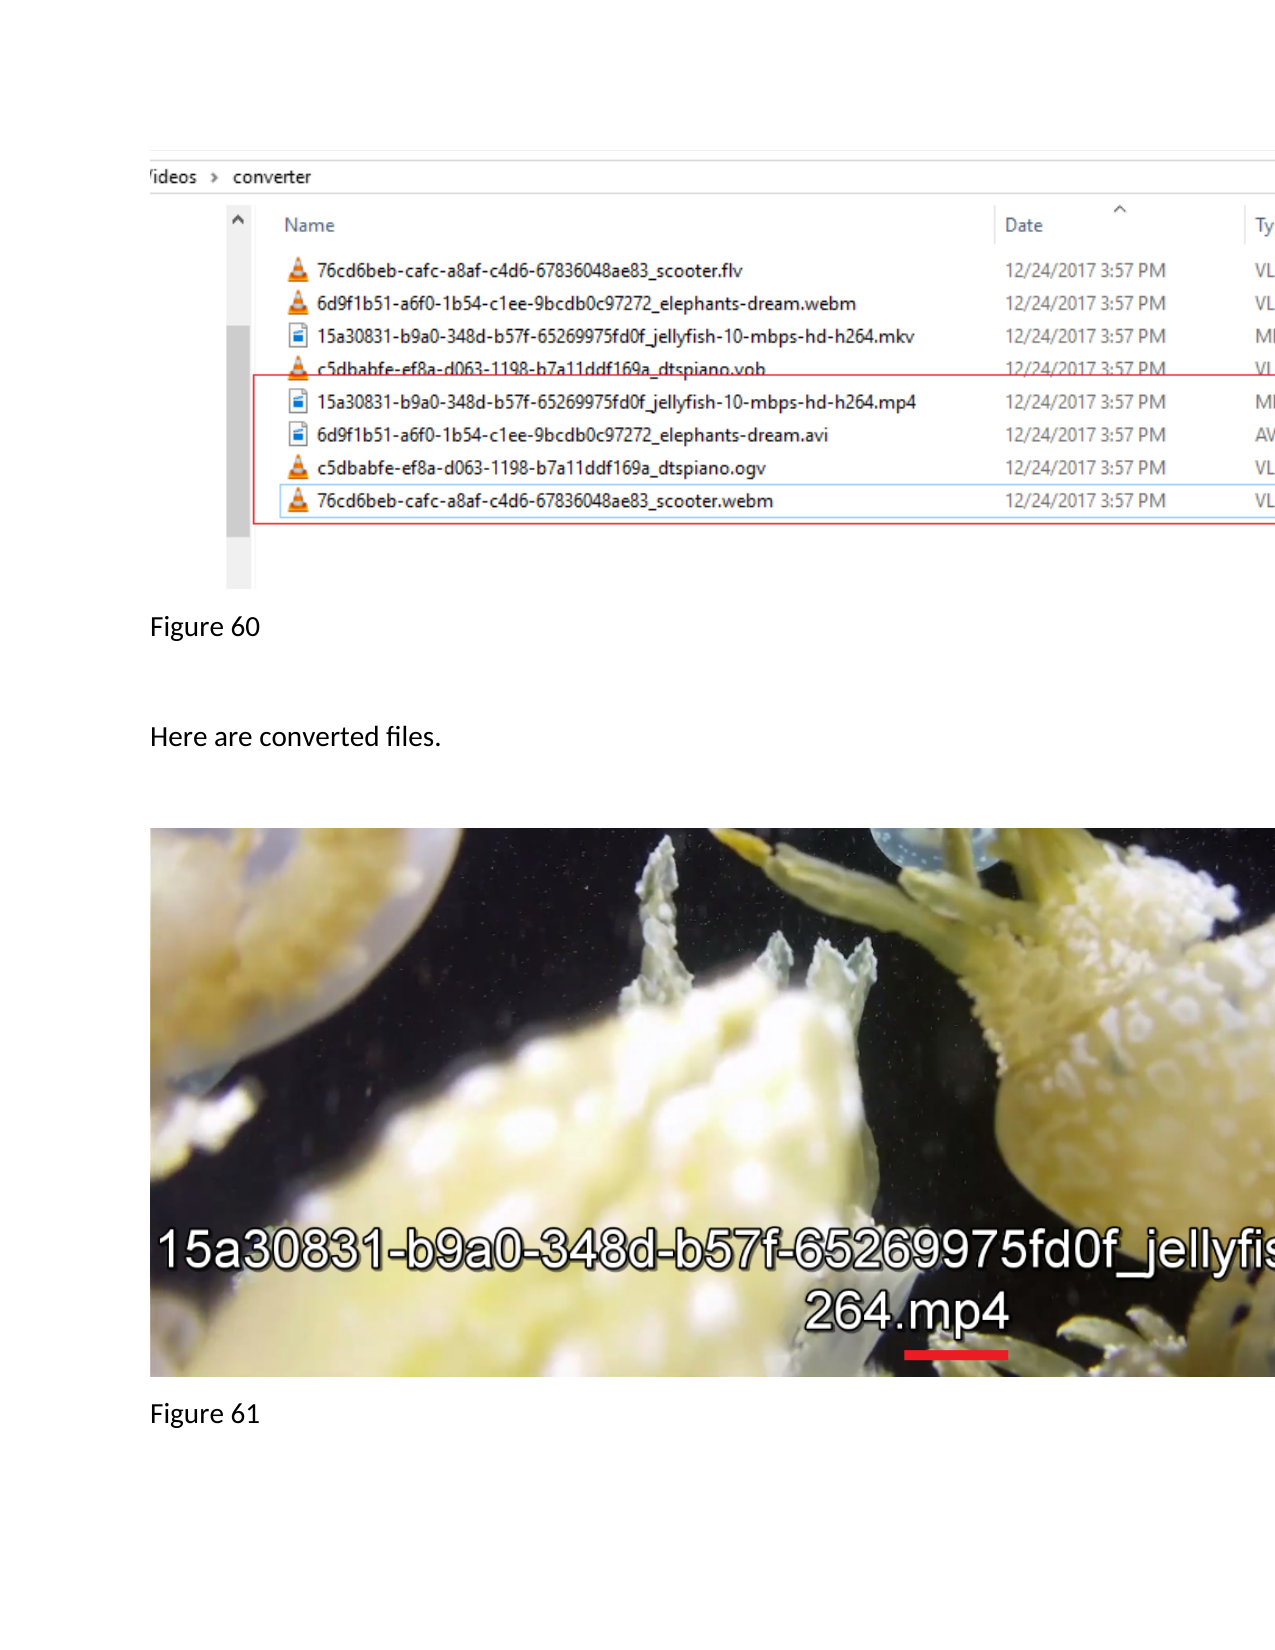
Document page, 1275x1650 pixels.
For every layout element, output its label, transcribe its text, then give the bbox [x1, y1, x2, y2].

text Figure 60 [150, 608, 1125, 643]
picture [150, 828, 1275, 1377]
picture [150, 150, 1275, 589]
text Here are converted files. [150, 718, 1125, 754]
text Figure 61 [150, 1396, 1125, 1431]
